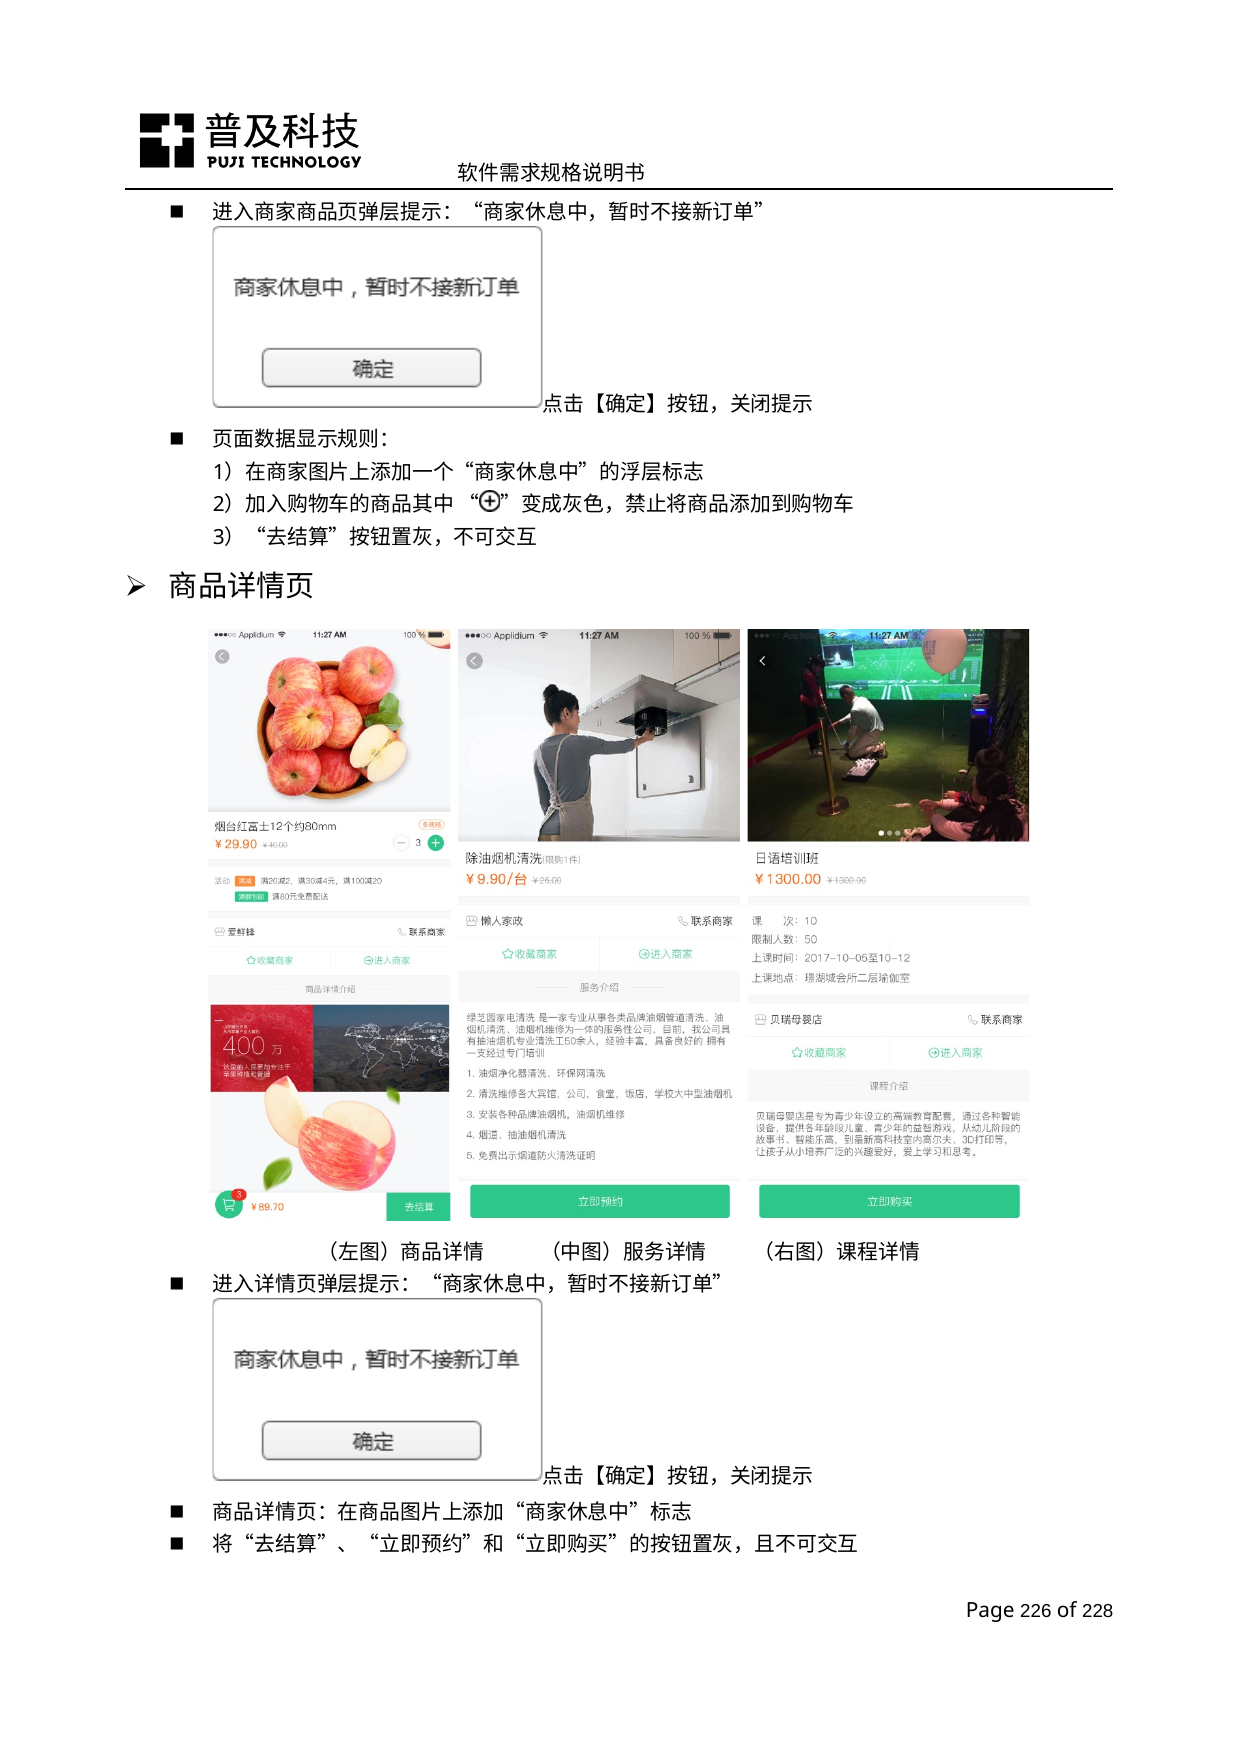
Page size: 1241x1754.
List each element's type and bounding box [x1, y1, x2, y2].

picture [212, 226, 543, 408]
picture [747, 629, 1030, 1221]
picture [124, 103, 365, 180]
picture [208, 629, 451, 1221]
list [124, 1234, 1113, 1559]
picture [479, 490, 501, 512]
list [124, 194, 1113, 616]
picture [212, 1298, 543, 1481]
picture [458, 629, 740, 1221]
